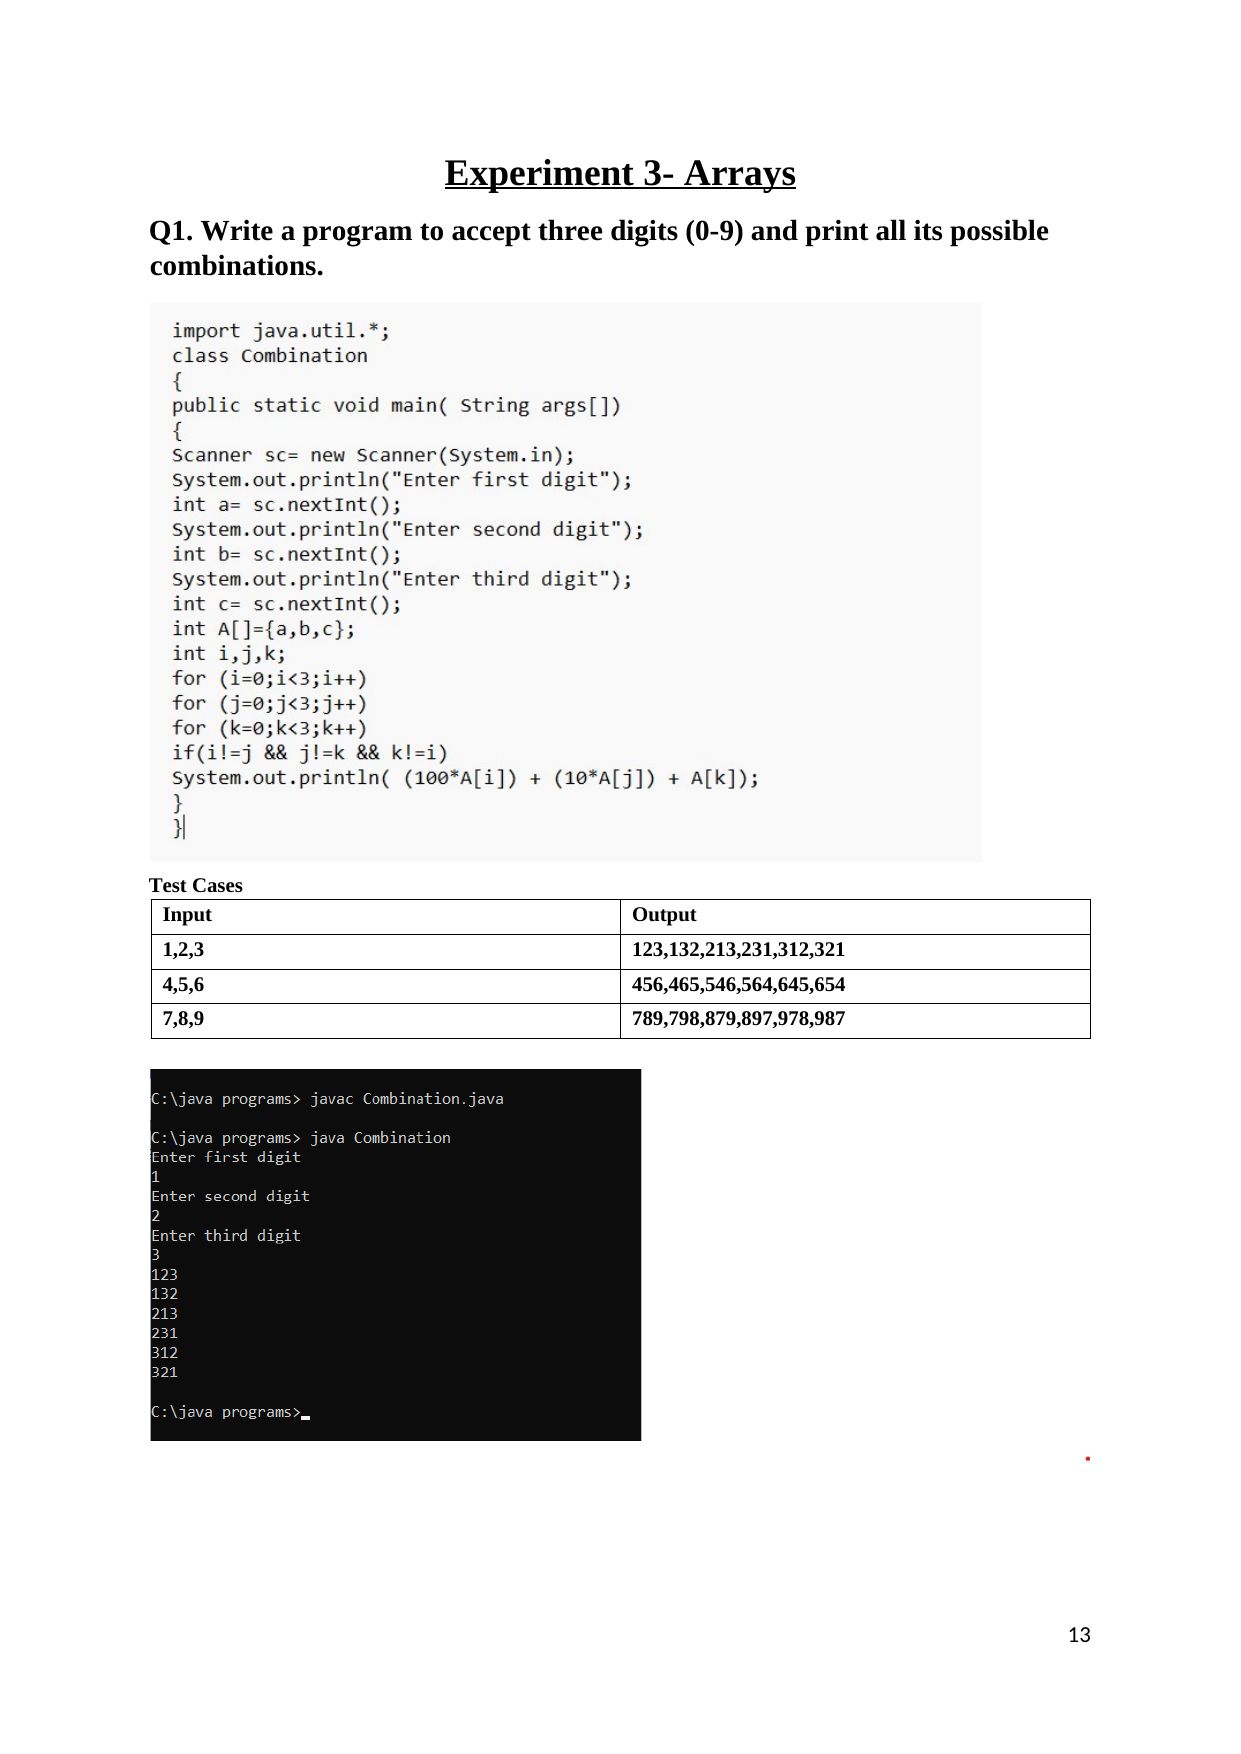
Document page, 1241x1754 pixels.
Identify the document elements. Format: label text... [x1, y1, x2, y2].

text Experiment 3- Arrays [150, 150, 1091, 193]
subtitle Test Cases [148, 873, 1098, 897]
table_cell 1,2,3 [152, 935, 620, 969]
table_cell 456,465,546,564,645,654 [621, 970, 1090, 1003]
table_header Output [621, 900, 1090, 934]
picture [150, 1069, 1091, 1461]
text Q1. Write a program to accept three digits (0-9) and print all its possible combinations. [148, 213, 1098, 282]
table_cell 123,132,213,231,312,321 [621, 935, 1090, 969]
picture [150, 303, 982, 862]
table_cell 4,5,6 [152, 970, 620, 1003]
table_cell 789,798,879,897,978,987 [621, 1004, 1090, 1038]
table_header Input [152, 900, 620, 934]
table_cell 7,8,9 [152, 1004, 620, 1038]
